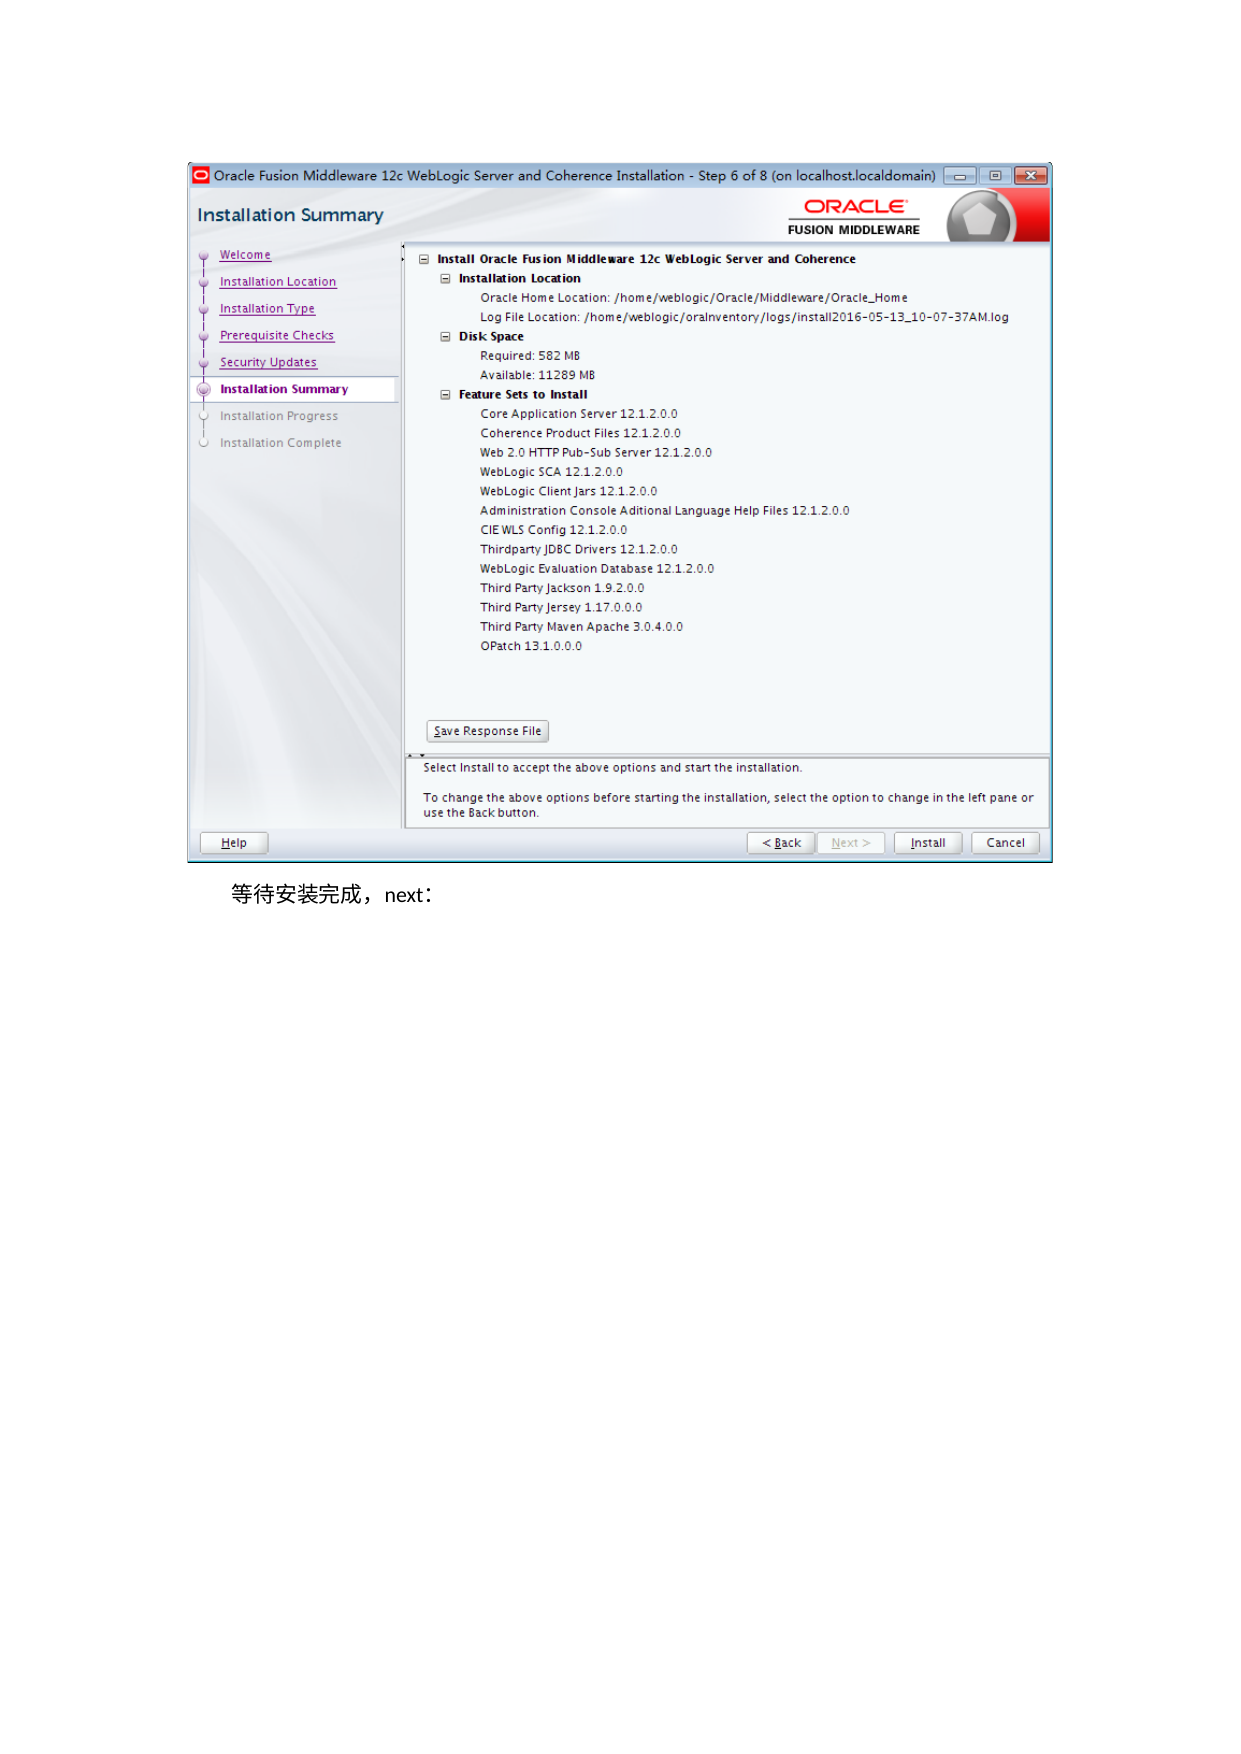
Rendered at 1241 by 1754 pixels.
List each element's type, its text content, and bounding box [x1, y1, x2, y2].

picture [187, 162, 1053, 863]
text 等待安装完成，next： [187, 877, 1053, 909]
